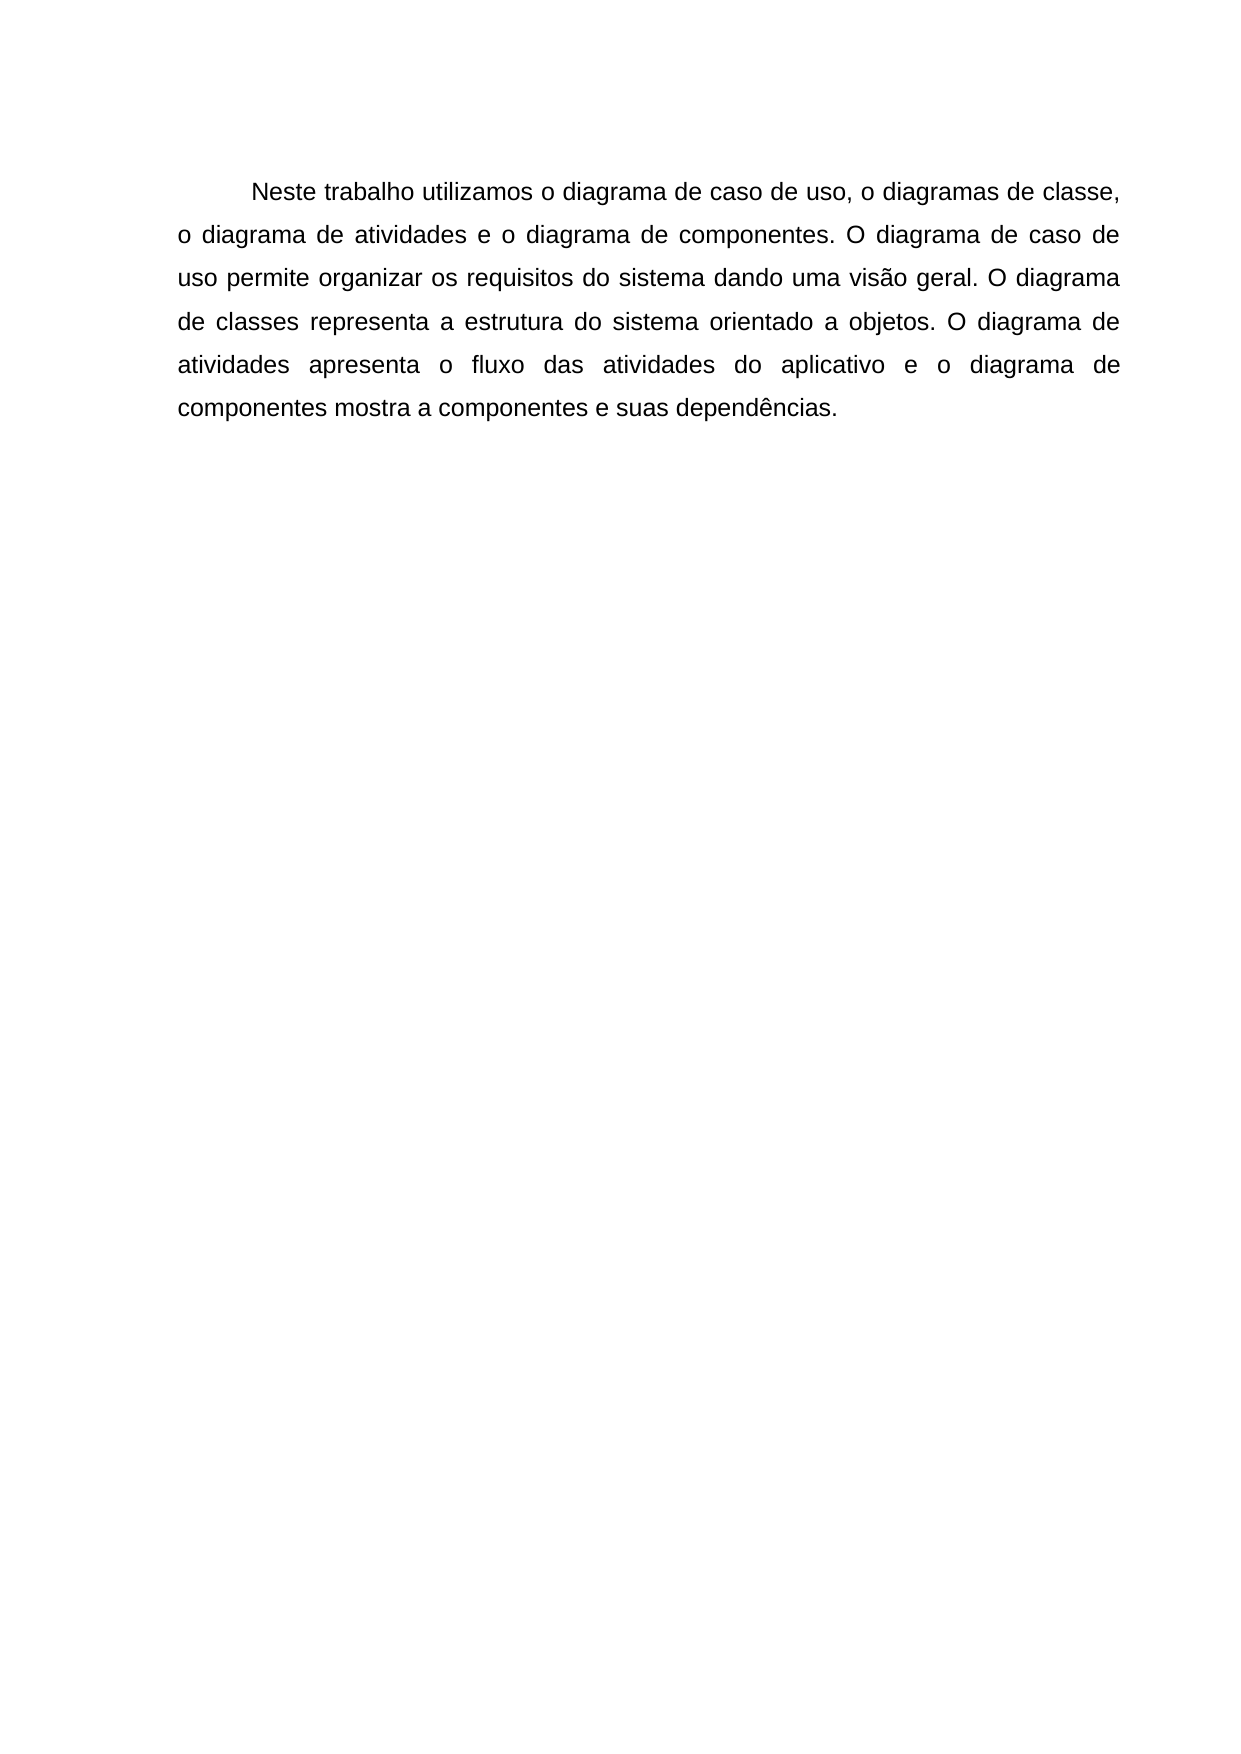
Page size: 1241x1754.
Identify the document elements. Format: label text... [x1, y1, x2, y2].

text Neste trabalho utilizamos o diagrama de caso de uso, o diagramas de classe, o diagrama de atividades e o diagrama de componentes. O diagrama de caso de uso permite organizar os requisitos do sistema dando uma visão geral. O diagrama de classes representa a estrutura do sistema orientado a objetos. O diagrama de atividades apresenta o fluxo das atividades do aplicativo e o diagrama de componentes mostra a componentes e suas dependências. [177, 177, 1122, 422]
